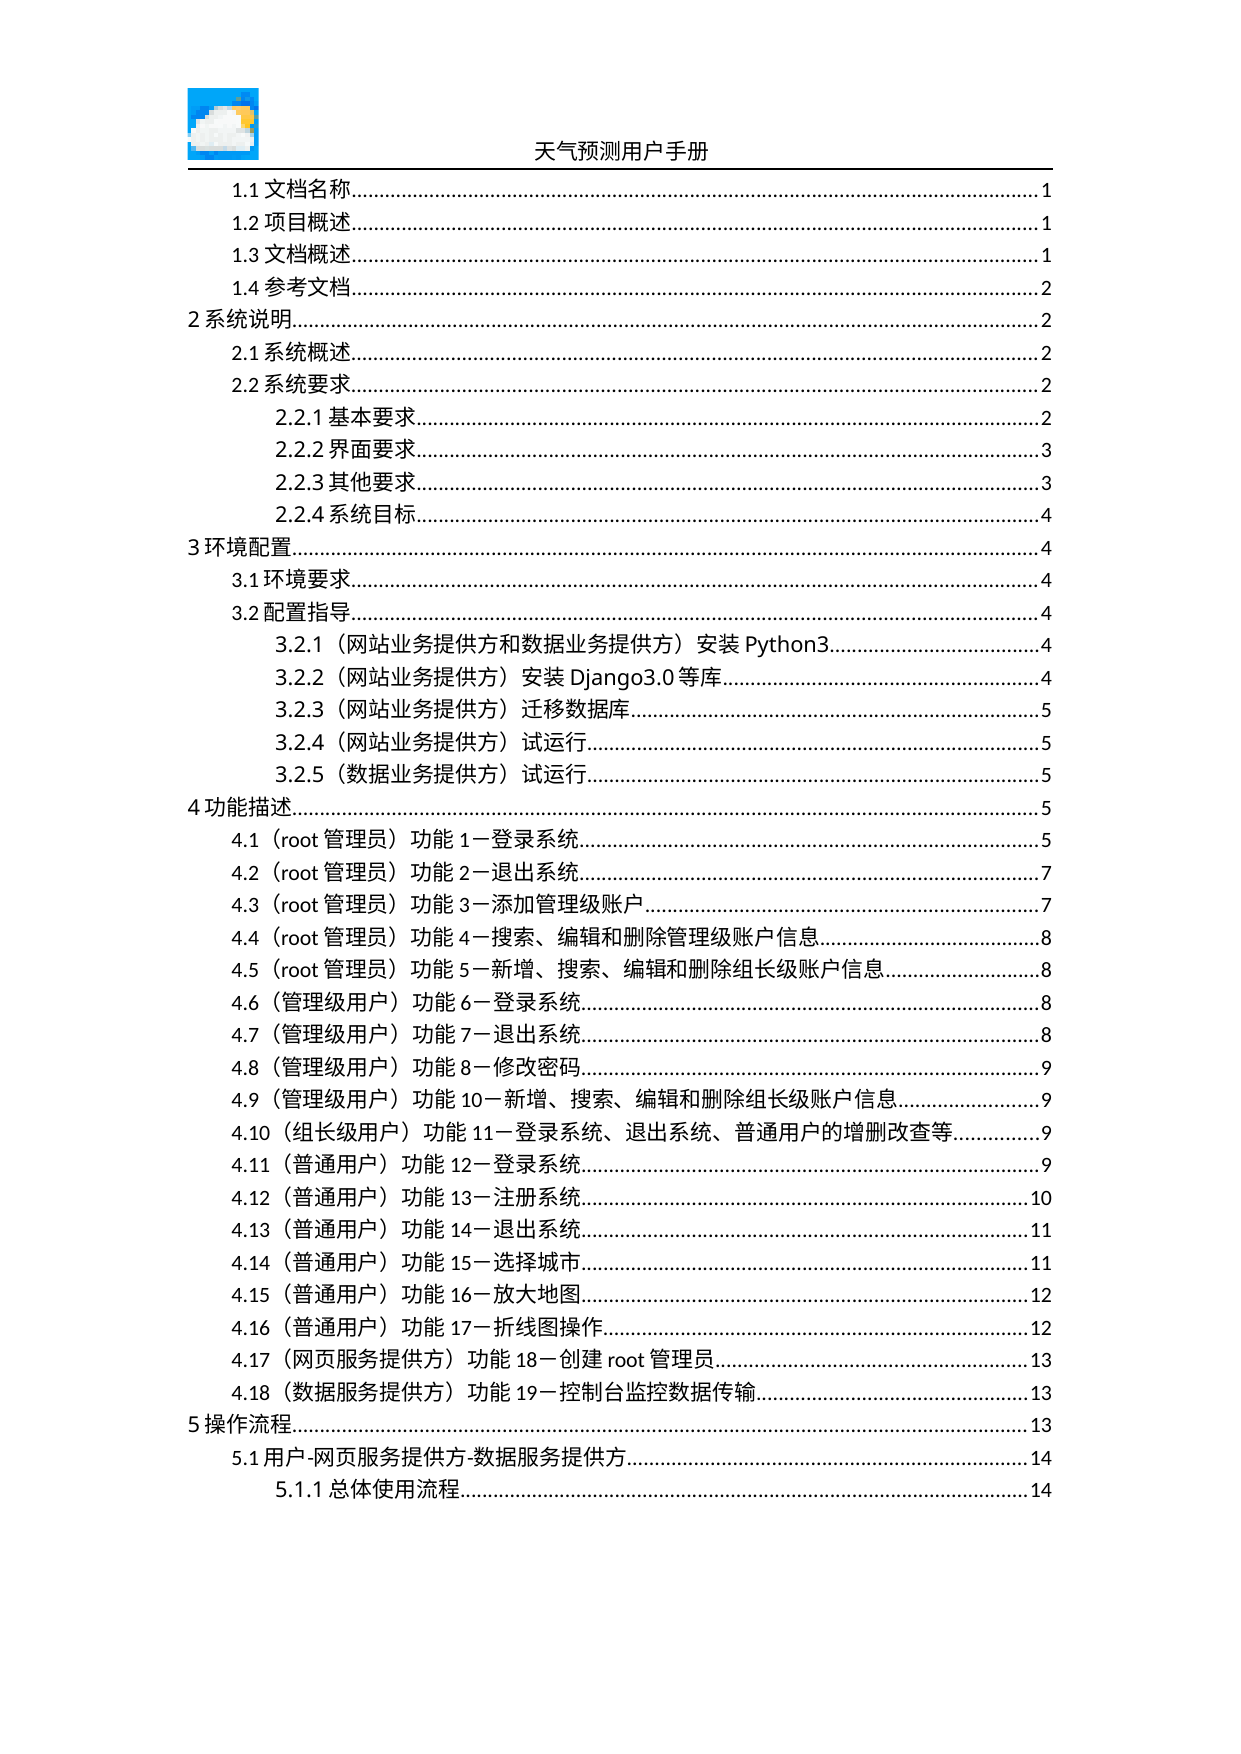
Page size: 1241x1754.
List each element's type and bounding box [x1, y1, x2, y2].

picture [187, 93, 259, 160]
